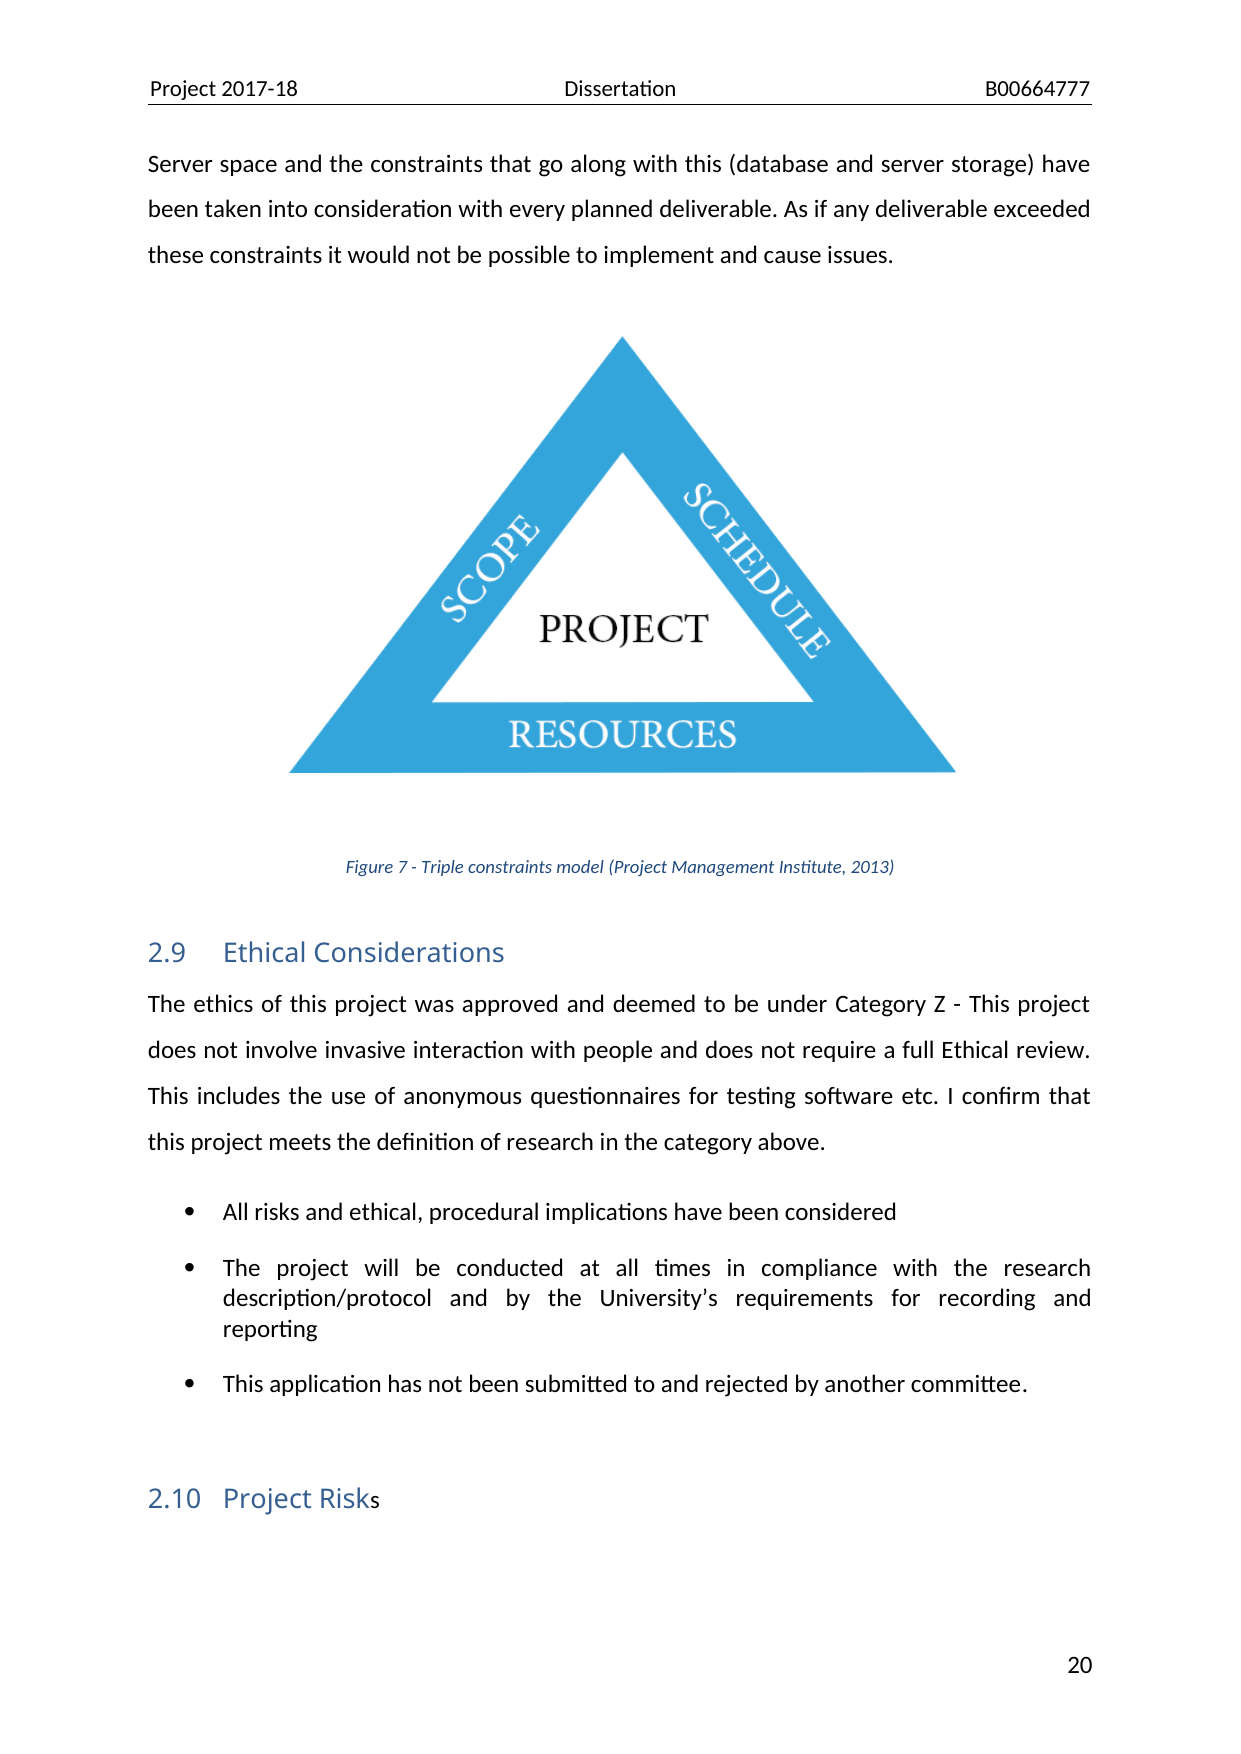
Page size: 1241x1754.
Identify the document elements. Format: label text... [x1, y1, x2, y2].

list All risks and ethical, procedural implications have been considered [185, 1196, 1092, 1227]
text Server space and the constraints that go along with this (database and server storage) have been taken into consideration with every planned deliverable. As if any deliverable exceeded these constraints it would not be possible to implement and cause issues. [148, 148, 1092, 270]
list This application has not been submitted to and rejected by another committee. [185, 1368, 1092, 1399]
picture [254, 310, 987, 815]
text Figure 7 - Triple constraints model (Project Management Institute, 2013) [148, 855, 1092, 878]
text 2.10 Project Risks [148, 1479, 1092, 1516]
list The project will be conducted at all times in compliance with the research description/protocol and by the University’s requirements for recording and reporting [185, 1252, 1092, 1343]
text The ethics of this project was approved and deemed to be under Category Z - This project does not involve invasive interaction with people and does not require a full Ethical review. This includes the use of anonymous questionnaires for testing software etc. I confirm that this project meets the definition of research in the category above. [148, 988, 1092, 1156]
subtitle 2.9 Ethical Considerations [148, 933, 1092, 970]
